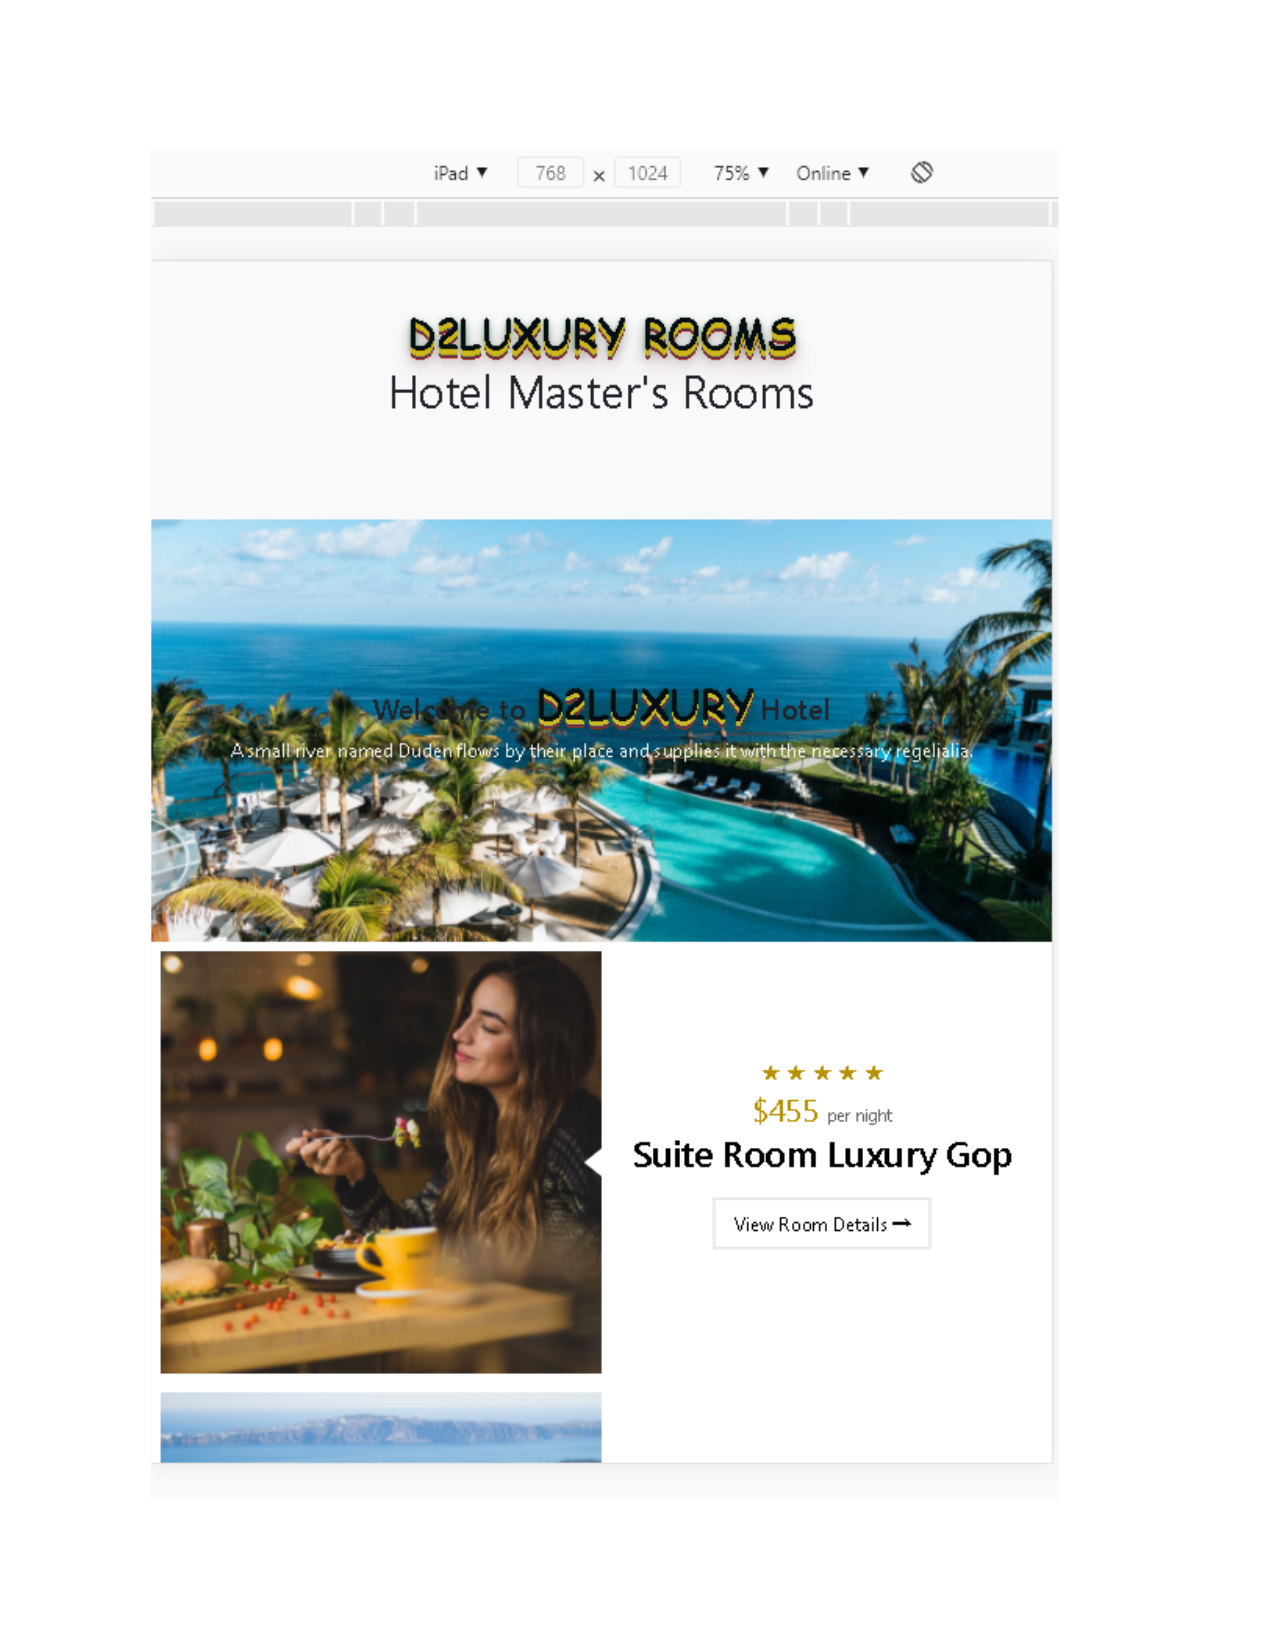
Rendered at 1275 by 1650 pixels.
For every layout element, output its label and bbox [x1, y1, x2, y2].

picture [150, 150, 1060, 1499]
